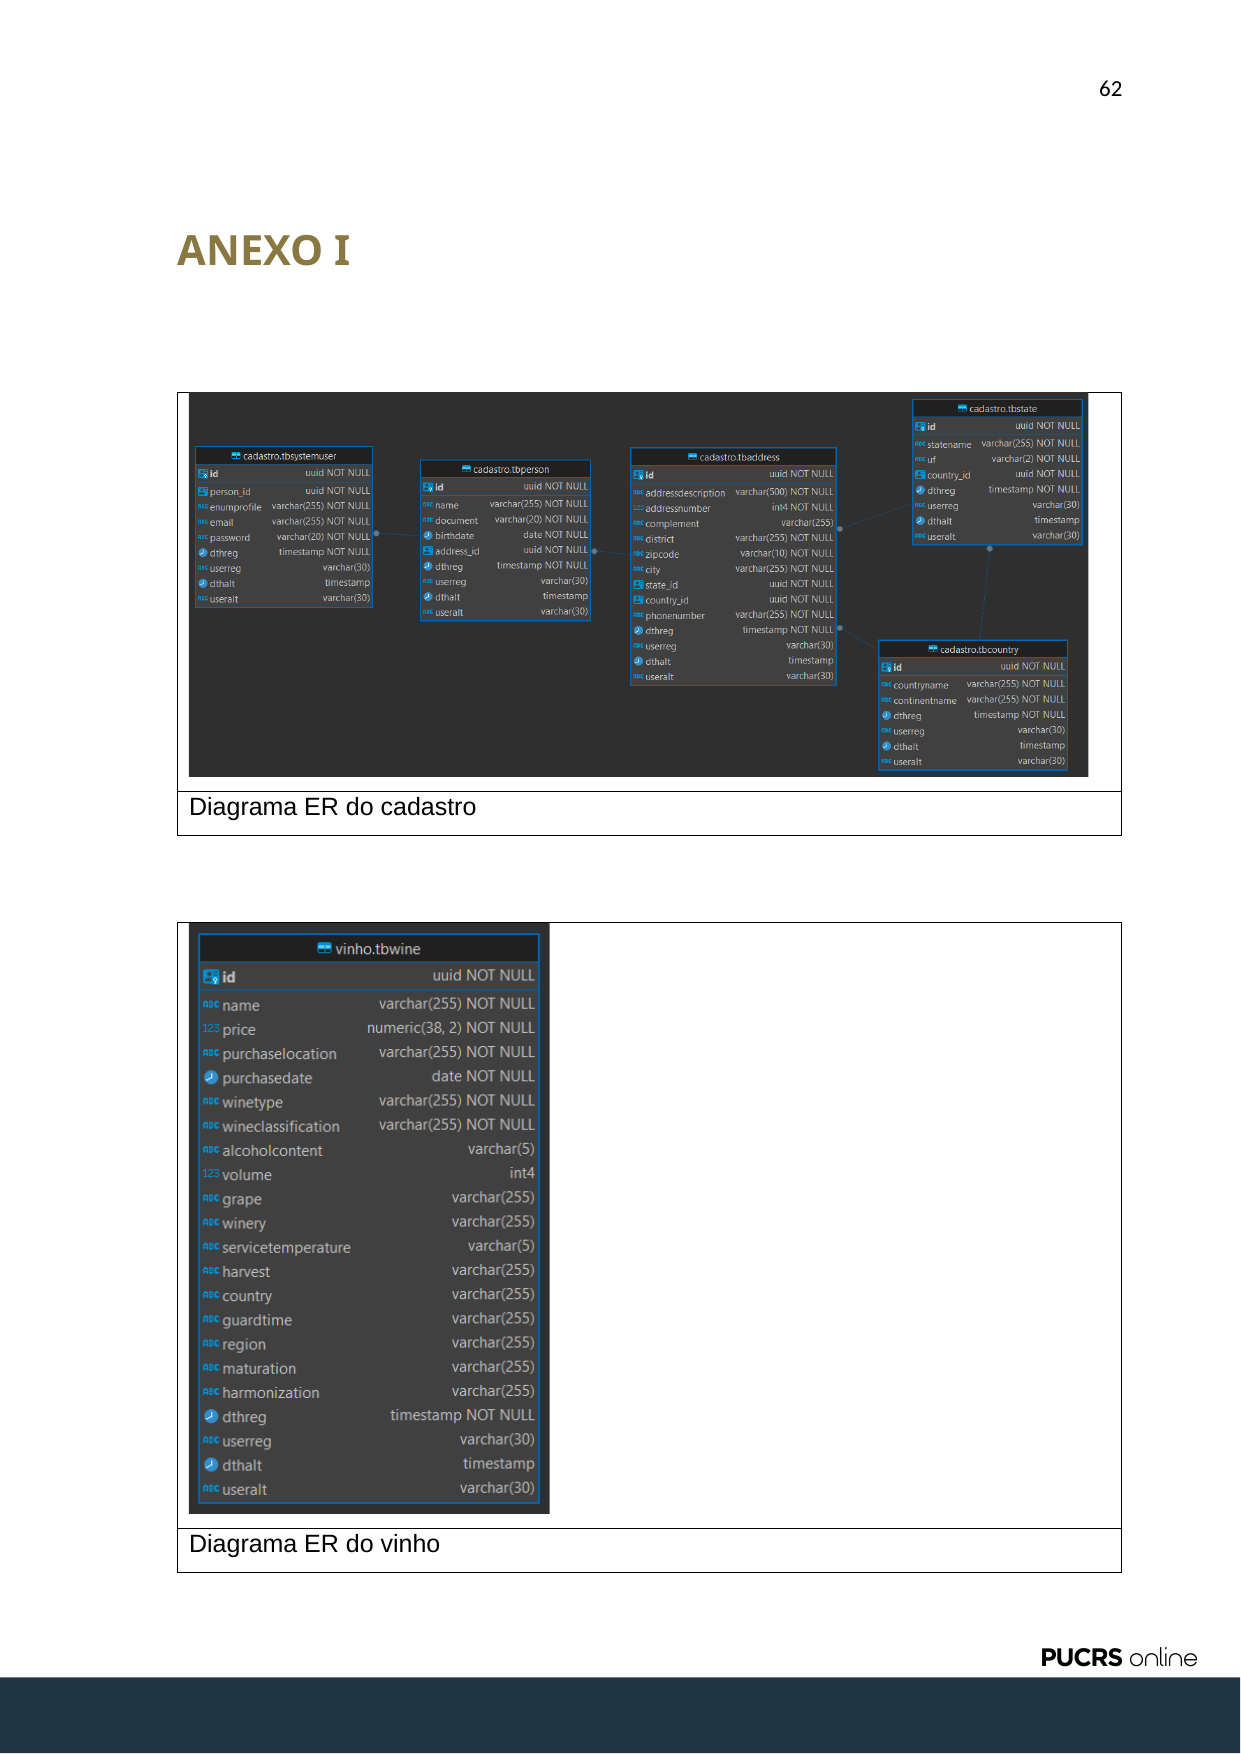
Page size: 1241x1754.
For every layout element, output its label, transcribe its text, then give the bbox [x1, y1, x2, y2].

picture [188, 392, 1089, 777]
picture [1040, 1646, 1198, 1668]
table_cell Diagrama ER do vinho [178, 1529, 1121, 1572]
picture [188, 923, 550, 1514]
subtitle Anexo I [177, 220, 1122, 277]
table_header [178, 393, 1121, 791]
table_header [178, 923, 1121, 1528]
table_cell Diagrama ER do cadastro [178, 792, 1121, 835]
